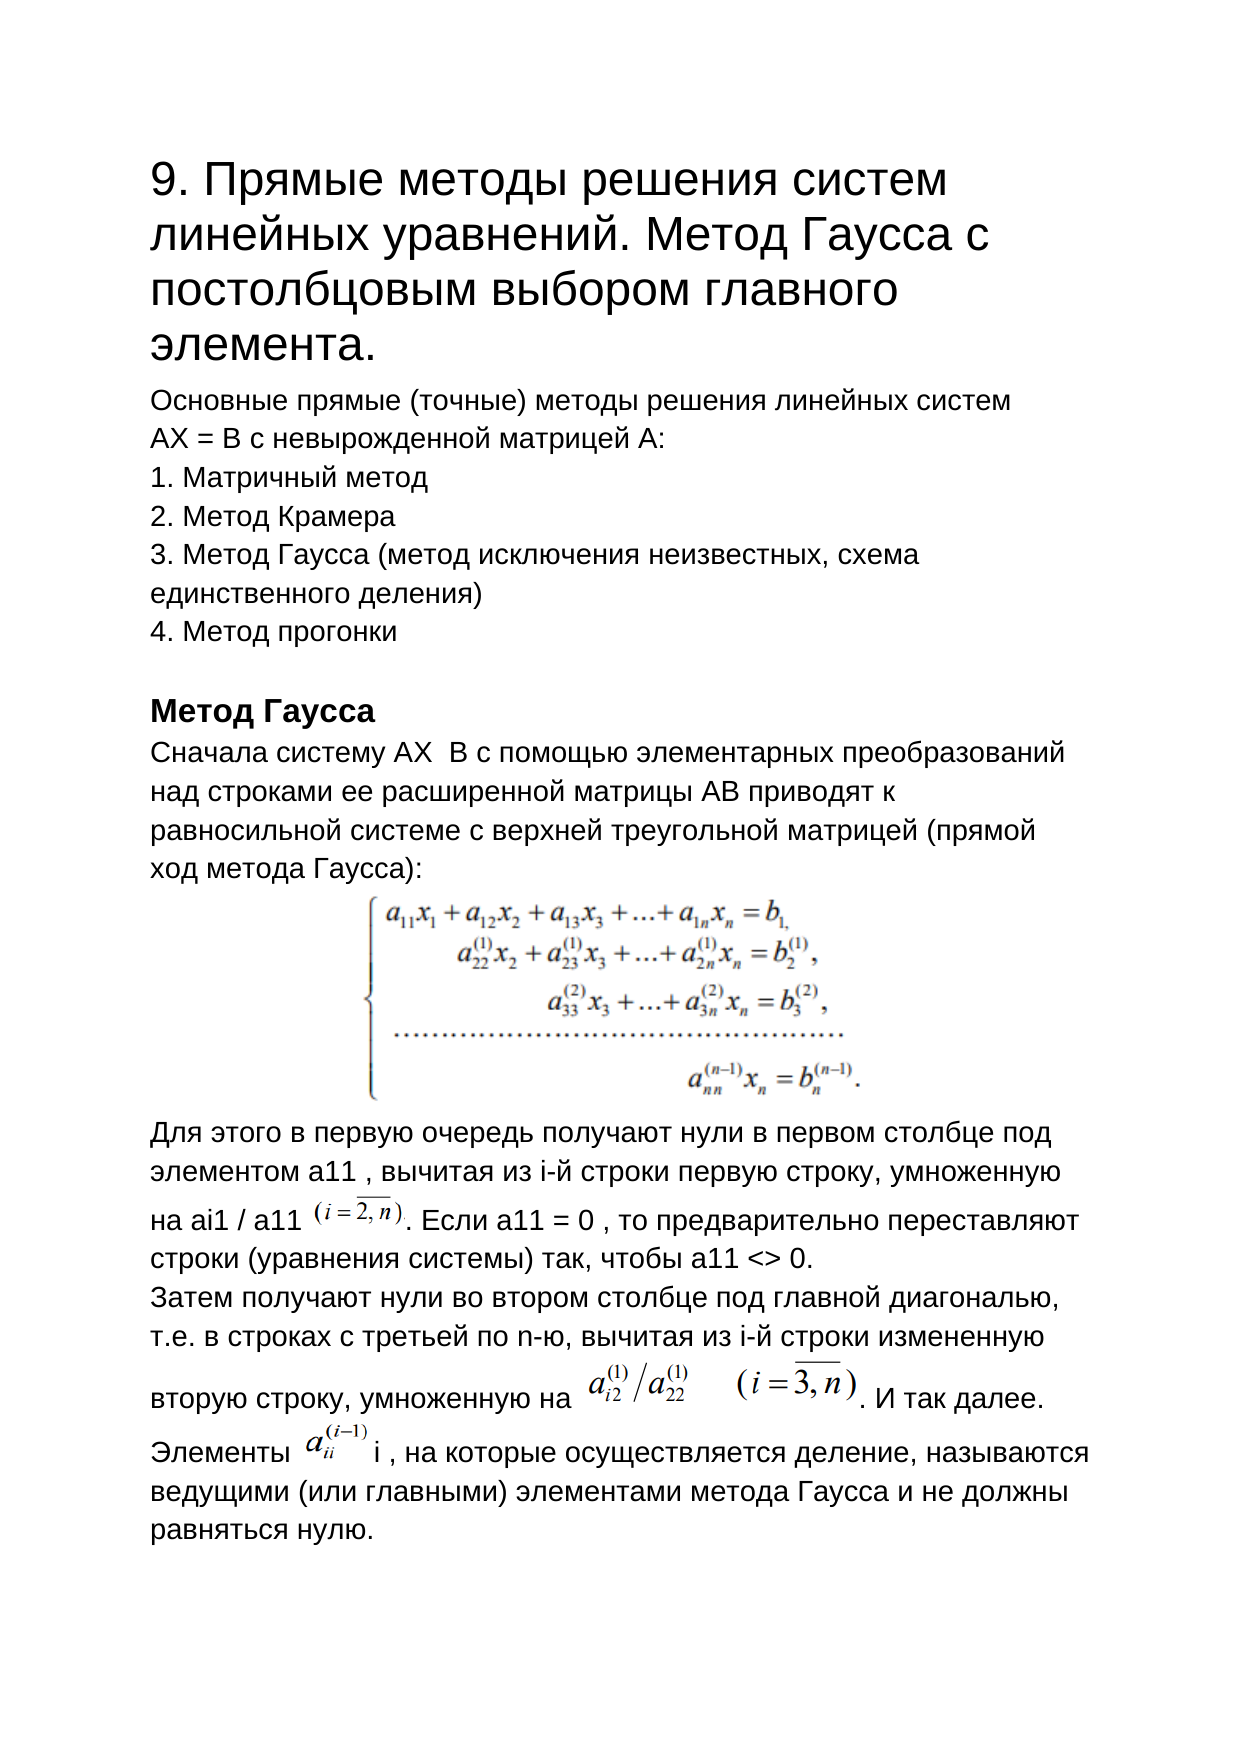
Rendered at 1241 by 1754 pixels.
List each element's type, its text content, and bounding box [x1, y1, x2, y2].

subtitle 9. Прямые методы решения систем линейных уравнений. Метод Гаусса с постолбцовым выбором главного элемента. [150, 150, 1090, 370]
picture [310, 1192, 405, 1231]
text Для этого в первую очередь получают нули в первом столбце под элементом a11 , вычитая из i-й строки первую строку, умноженную на ai1 / a11 . Если a11 = 0 , то предварительно переставляют строки (уравнения системы) так, чтобы a11 <> 0. [150, 1115, 1090, 1275]
text 4. Метод прогонки [150, 614, 1090, 648]
text Сначала систему AX B с помощью элементарных преобразований над строками ее расширенной матрицы AB приводят к равносильной системе с верхней треугольной матрицей (прямой ход метода Гаусса): [150, 735, 1090, 884]
text Затем получают нули во втором столбце под главной диагональю, т.е. в строках с третьей по n-ю, вычитая из i-й строки измененную вторую строку, умноженную на . И так далее. Элементы i , на которые осуществляется деление, называются ведущими (или главными) элементами метода Гаусса и не должны равняться нулю. [150, 1280, 1090, 1546]
text 3. Метод Гаусса (метод исключения неизвестных, схема единственного деления) [150, 537, 1090, 609]
picture [579, 1357, 859, 1409]
text Основные прямые (точные) методы решения линейных систем [150, 383, 1090, 416]
text 1. Матричный метод [150, 460, 1090, 493]
text 2. Метод Крамера [150, 498, 1090, 532]
picture [356, 889, 885, 1112]
text AX = B с невырожденной матрицей A: [150, 421, 1090, 455]
picture [299, 1419, 374, 1463]
text Метод Гаусcа [150, 691, 1090, 730]
